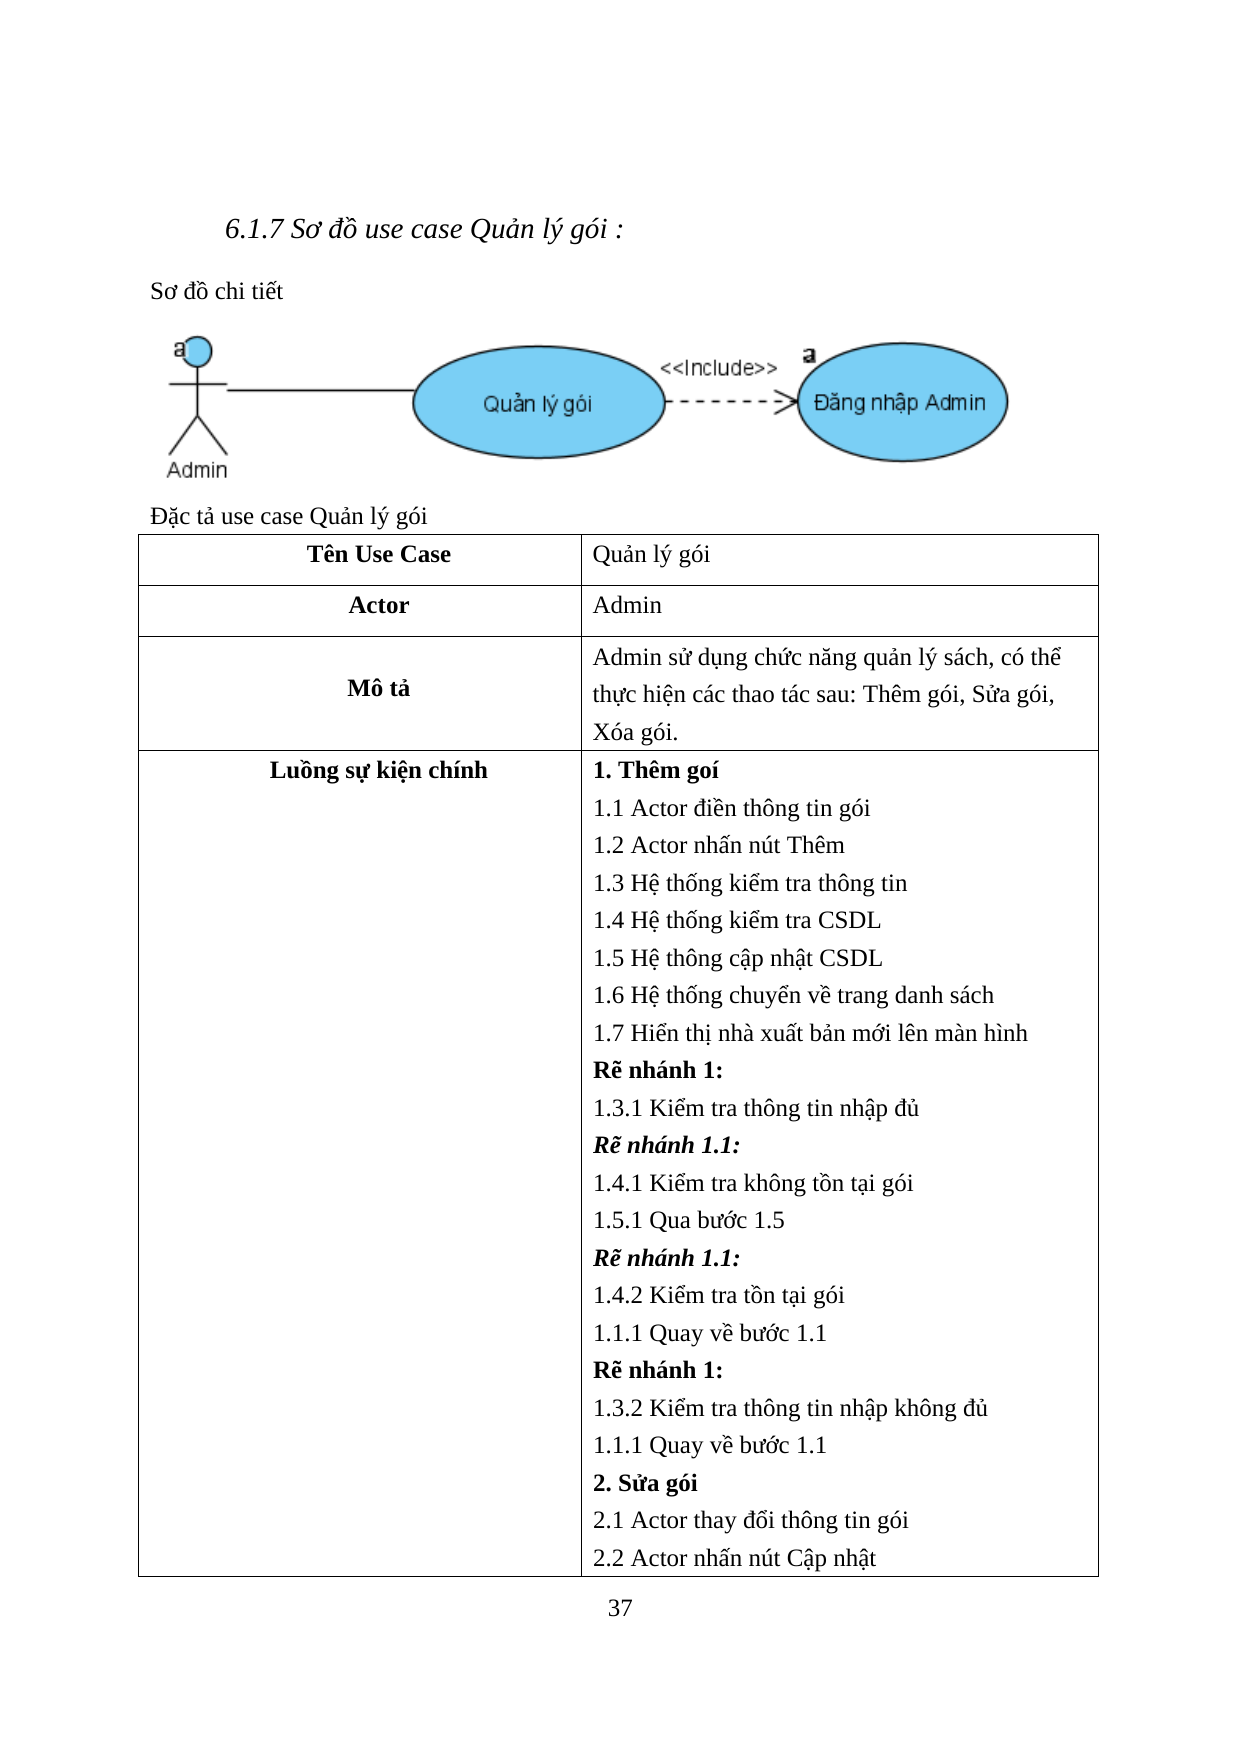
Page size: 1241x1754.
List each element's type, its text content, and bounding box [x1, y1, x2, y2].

text Sơ đồ chi tiết [150, 272, 1090, 309]
table_cell Actor [139, 586, 581, 636]
picture [150, 316, 1021, 489]
table_cell Mô tả [139, 637, 581, 750]
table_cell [582, 751, 1098, 1576]
subtitle 6.1.7 Sơ đồ use case Quản lý gói : [225, 209, 1090, 247]
text Đặc tả use case Quản lý gói [150, 497, 1090, 534]
table_cell Luồng sự kiện chính [139, 751, 581, 1576]
table_header Tên Use Case [139, 535, 581, 585]
table_cell Admin sử dụng chức năng quản lý sách, có thể thực hiện các thao tác sau: Thêm gói, Sửa gói, Xóa gói. [582, 637, 1098, 750]
table_header Quản lý gói [582, 535, 1098, 585]
table_cell Admin [582, 586, 1098, 636]
